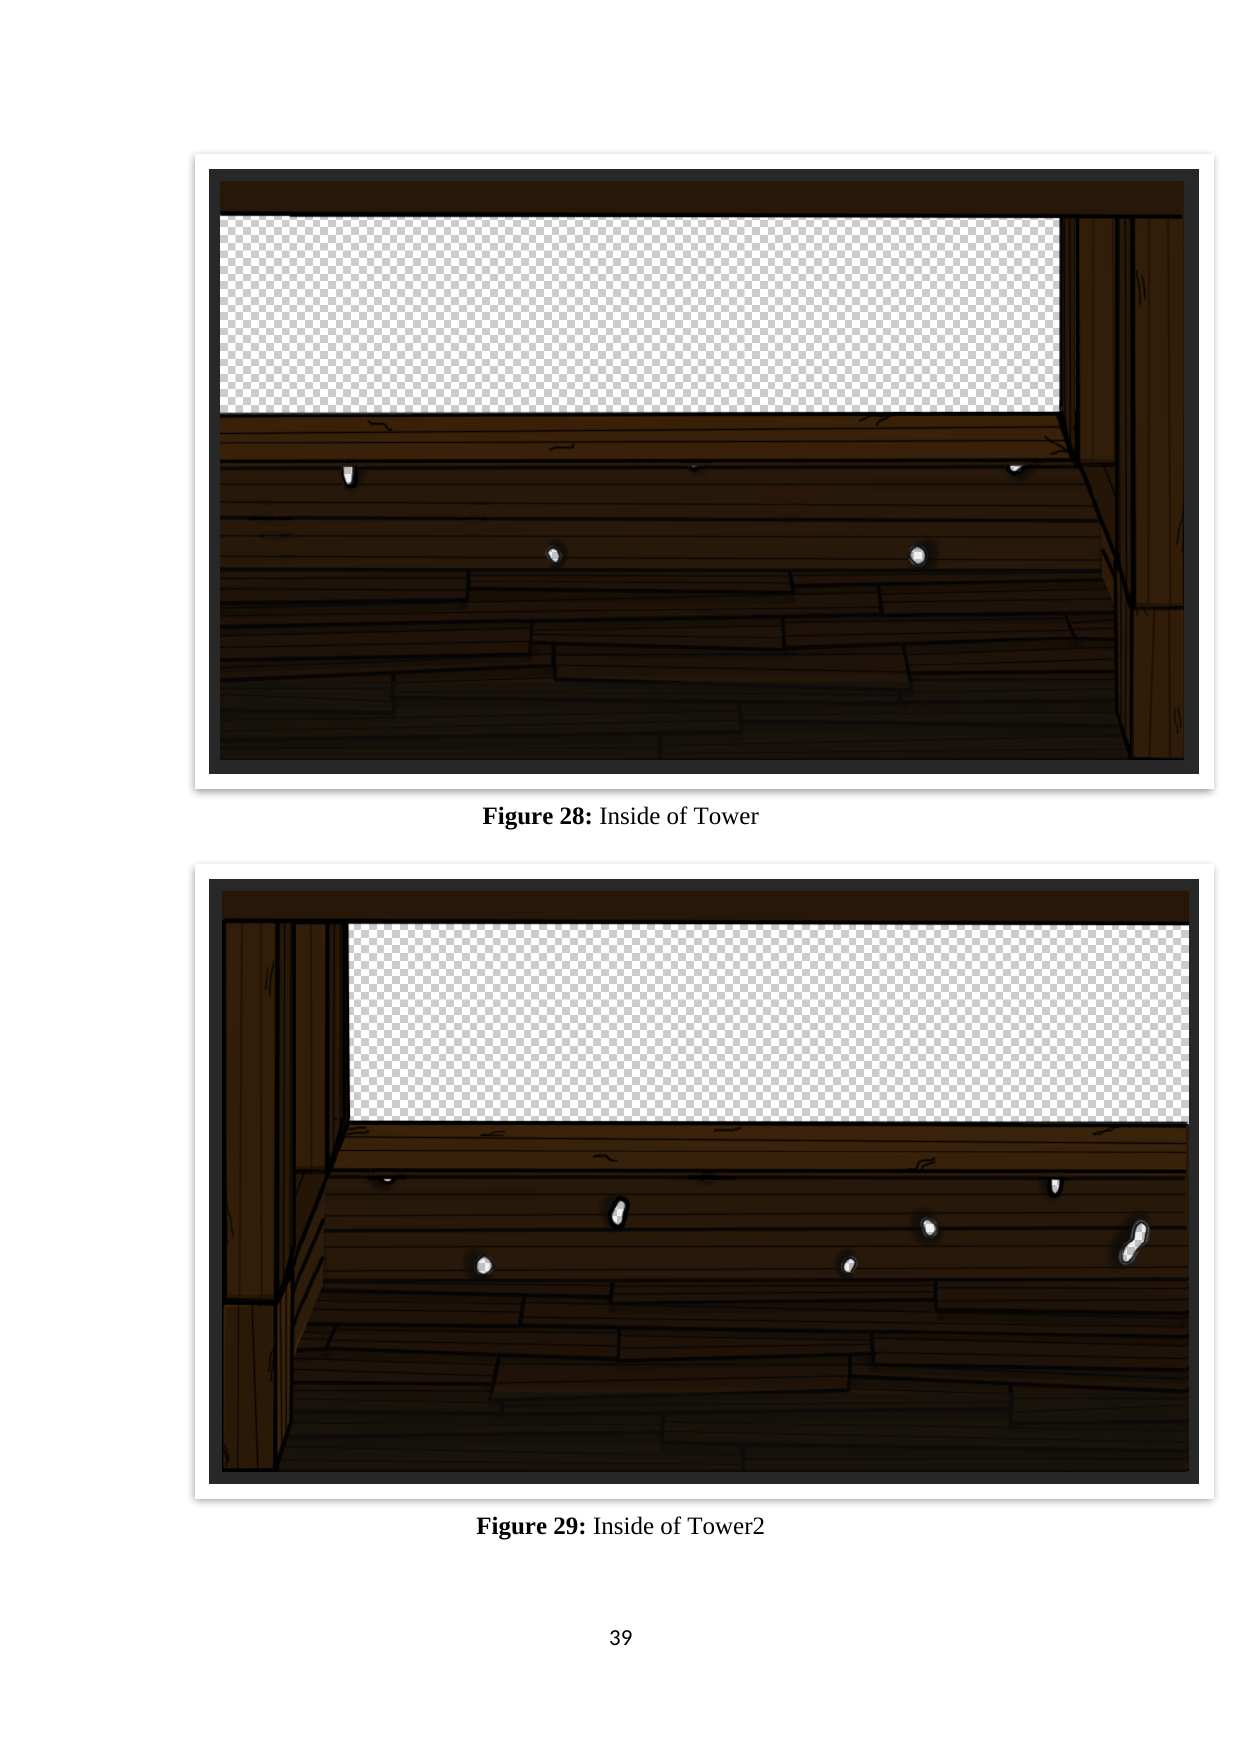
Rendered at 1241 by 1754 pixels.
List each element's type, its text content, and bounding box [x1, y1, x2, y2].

text Figure 29: Inside of Tower2 [187, 1511, 1053, 1540]
picture [209, 169, 1199, 774]
text Figure 28: Inside of Tower [187, 801, 1053, 830]
picture [209, 879, 1199, 1484]
